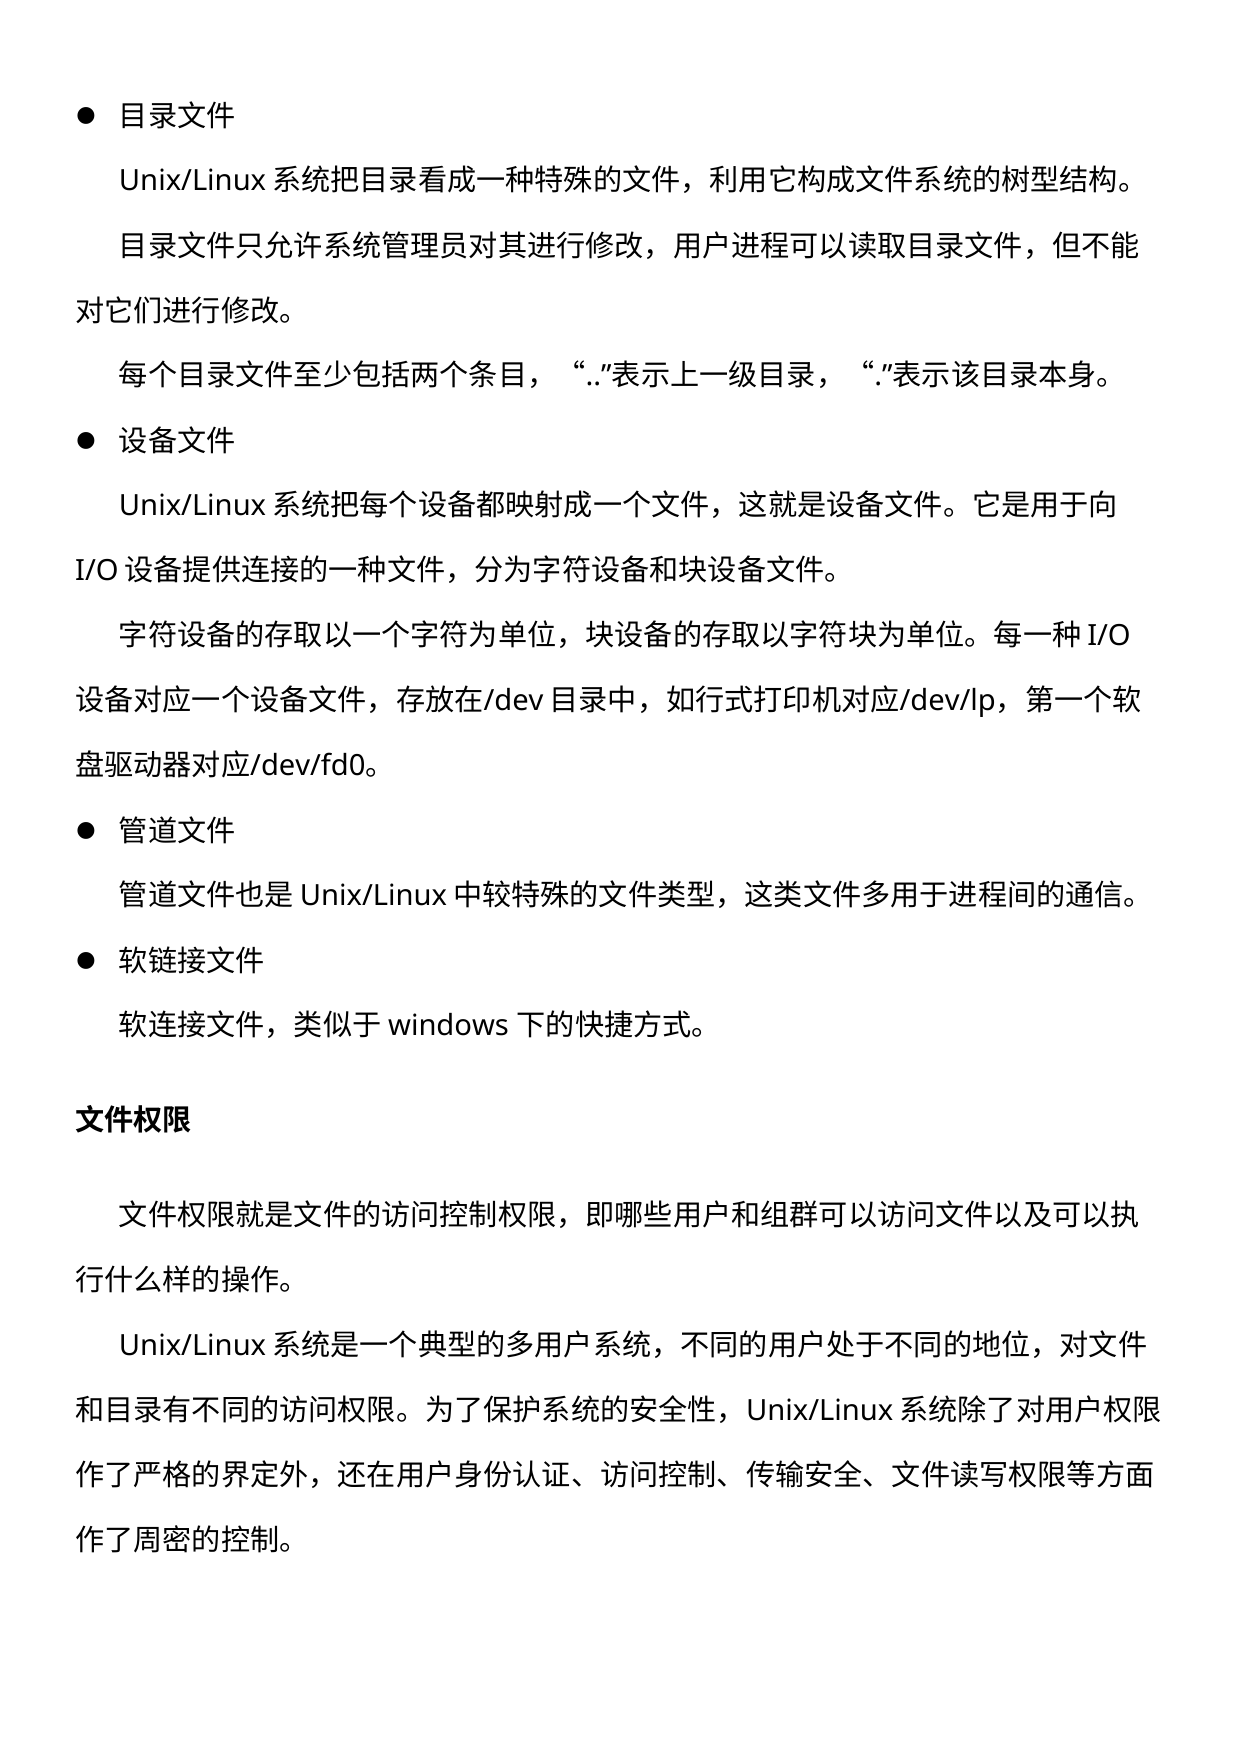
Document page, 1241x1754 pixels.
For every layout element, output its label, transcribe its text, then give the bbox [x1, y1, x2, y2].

text 文件权限就是文件的访问控制权限，即哪些用户和组群可以访问文件以及可以执行什么样的操作。 [75, 1180, 1165, 1310]
text 每个目录文件至少包括两个条目，“..”表示上一级目录，“.”表示该目录本身。 [75, 341, 1165, 406]
text 软连接文件，类似于 windows 下的快捷方式。 [75, 991, 1165, 1056]
list 设备文件 [75, 406, 1165, 471]
text 管道文件也是Unix/Linux中较特殊的文件类型，这类文件多用于进程间的通信。 [75, 861, 1165, 926]
text Unix/Linux系统是一个典型的多用户系统，不同的用户处于不同的地位，对文件和目录有不同的访问权限。为了保护系统的安全性，Unix/Linux系统除了对用户权限作了严格的界定外，还在用户身份认证、访问控制、传输安全、文件读写权限等方面作了周密的控制。 [75, 1310, 1165, 1570]
text Unix/Linux系统把目录看成一种特殊的文件，利用它构成文件系统的树型结构。 [75, 146, 1165, 211]
list 目录文件 [75, 81, 1165, 146]
list 管道文件 [75, 796, 1165, 861]
text 目录文件只允许系统管理员对其进行修改，用户进程可以读取目录文件，但不能对它们进行修改。 [75, 211, 1165, 341]
text 字符设备的存取以一个字符为单位，块设备的存取以字符块为单位。每一种I/O设备对应一个设备文件，存放在/dev目录中，如行式打印机对应/dev/lp，第一个软盘驱动器对应/dev/fd0。 [75, 601, 1165, 796]
text Unix/Linux系统把每个设备都映射成一个文件，这就是设备文件。它是用于向I/O设备提供连接的一种文件，分为字符设备和块设备文件。 [75, 471, 1165, 601]
subtitle 文件权限 [75, 1085, 1165, 1150]
list 软链接文件 [75, 926, 1165, 991]
